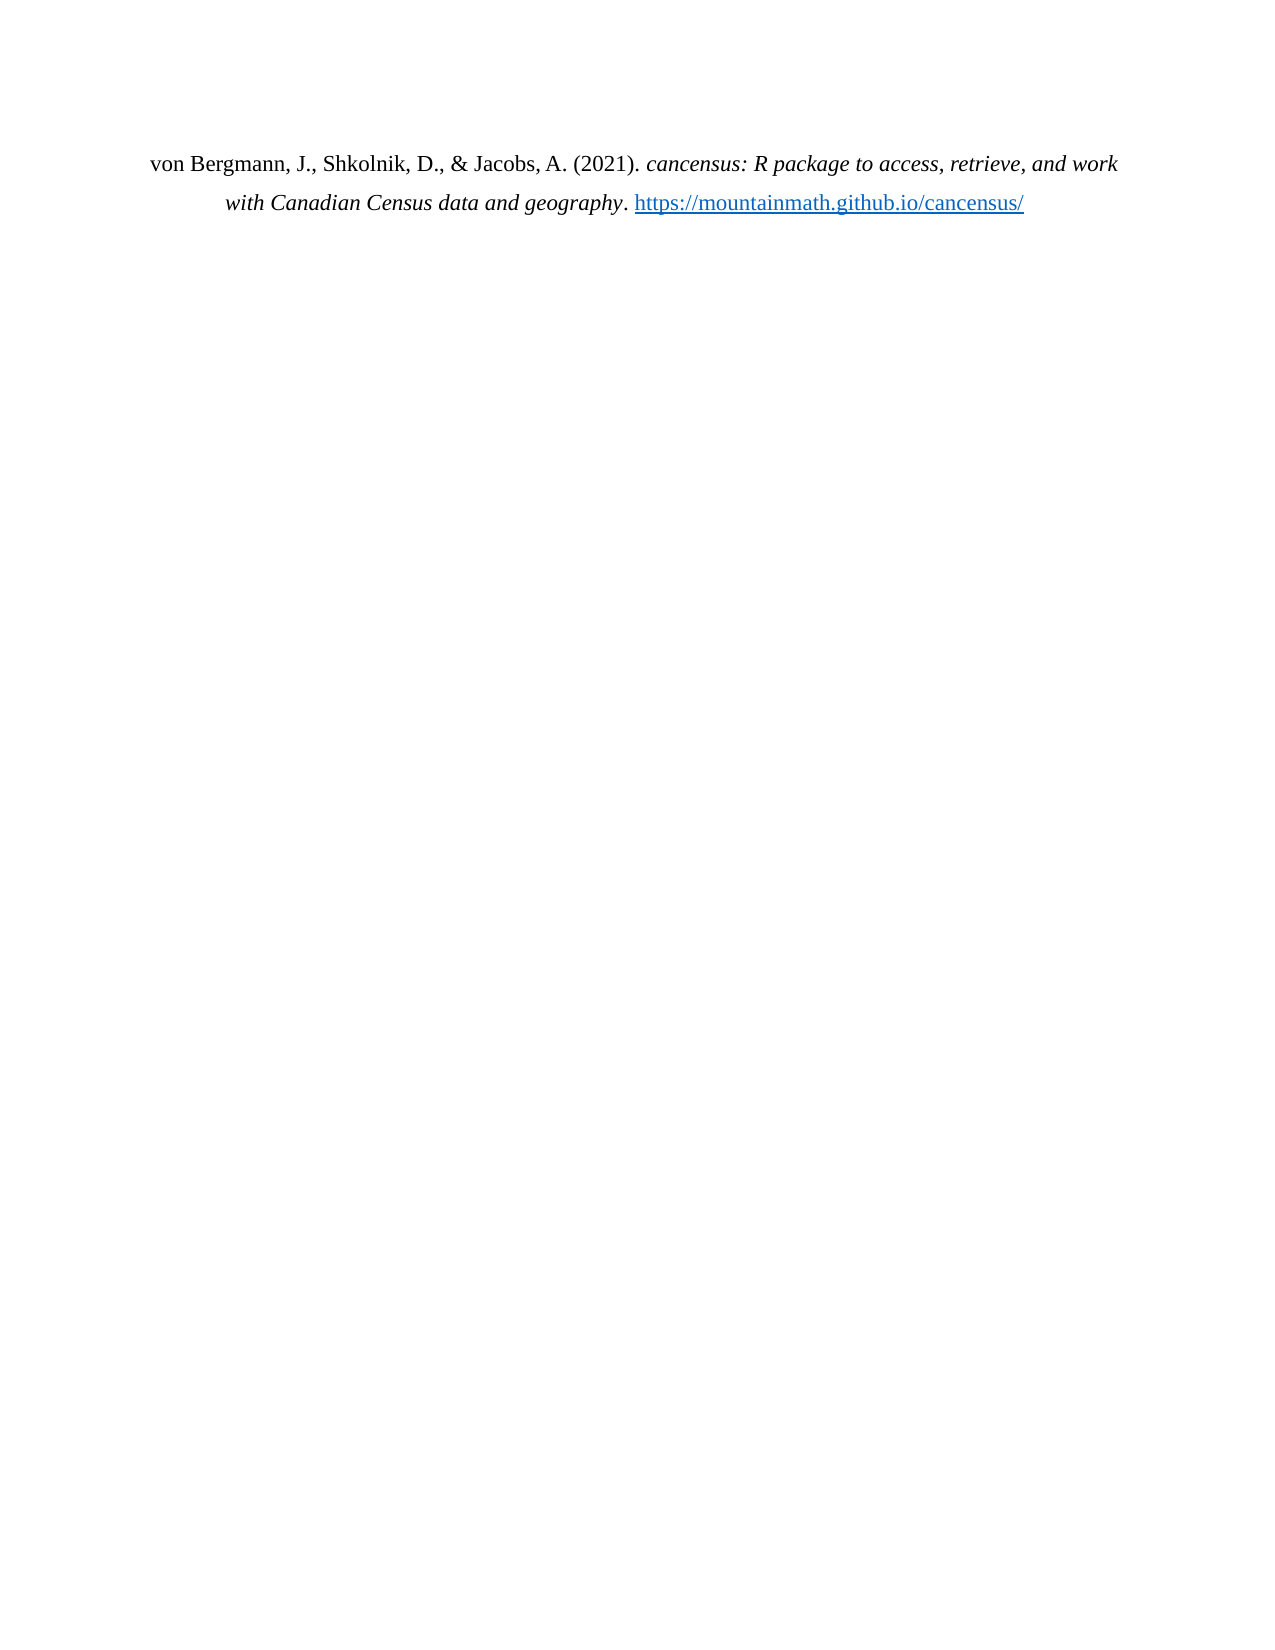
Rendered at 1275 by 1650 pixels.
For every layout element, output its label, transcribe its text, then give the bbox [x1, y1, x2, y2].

text von Bergmann, J., Shkolnik, D., & Jacobs, A. (2021). cancensus: R package to access, retrieve, and work with Canadian Census data and geography. https://mountainmath.github.io/cancensus/ [150, 150, 1125, 216]
